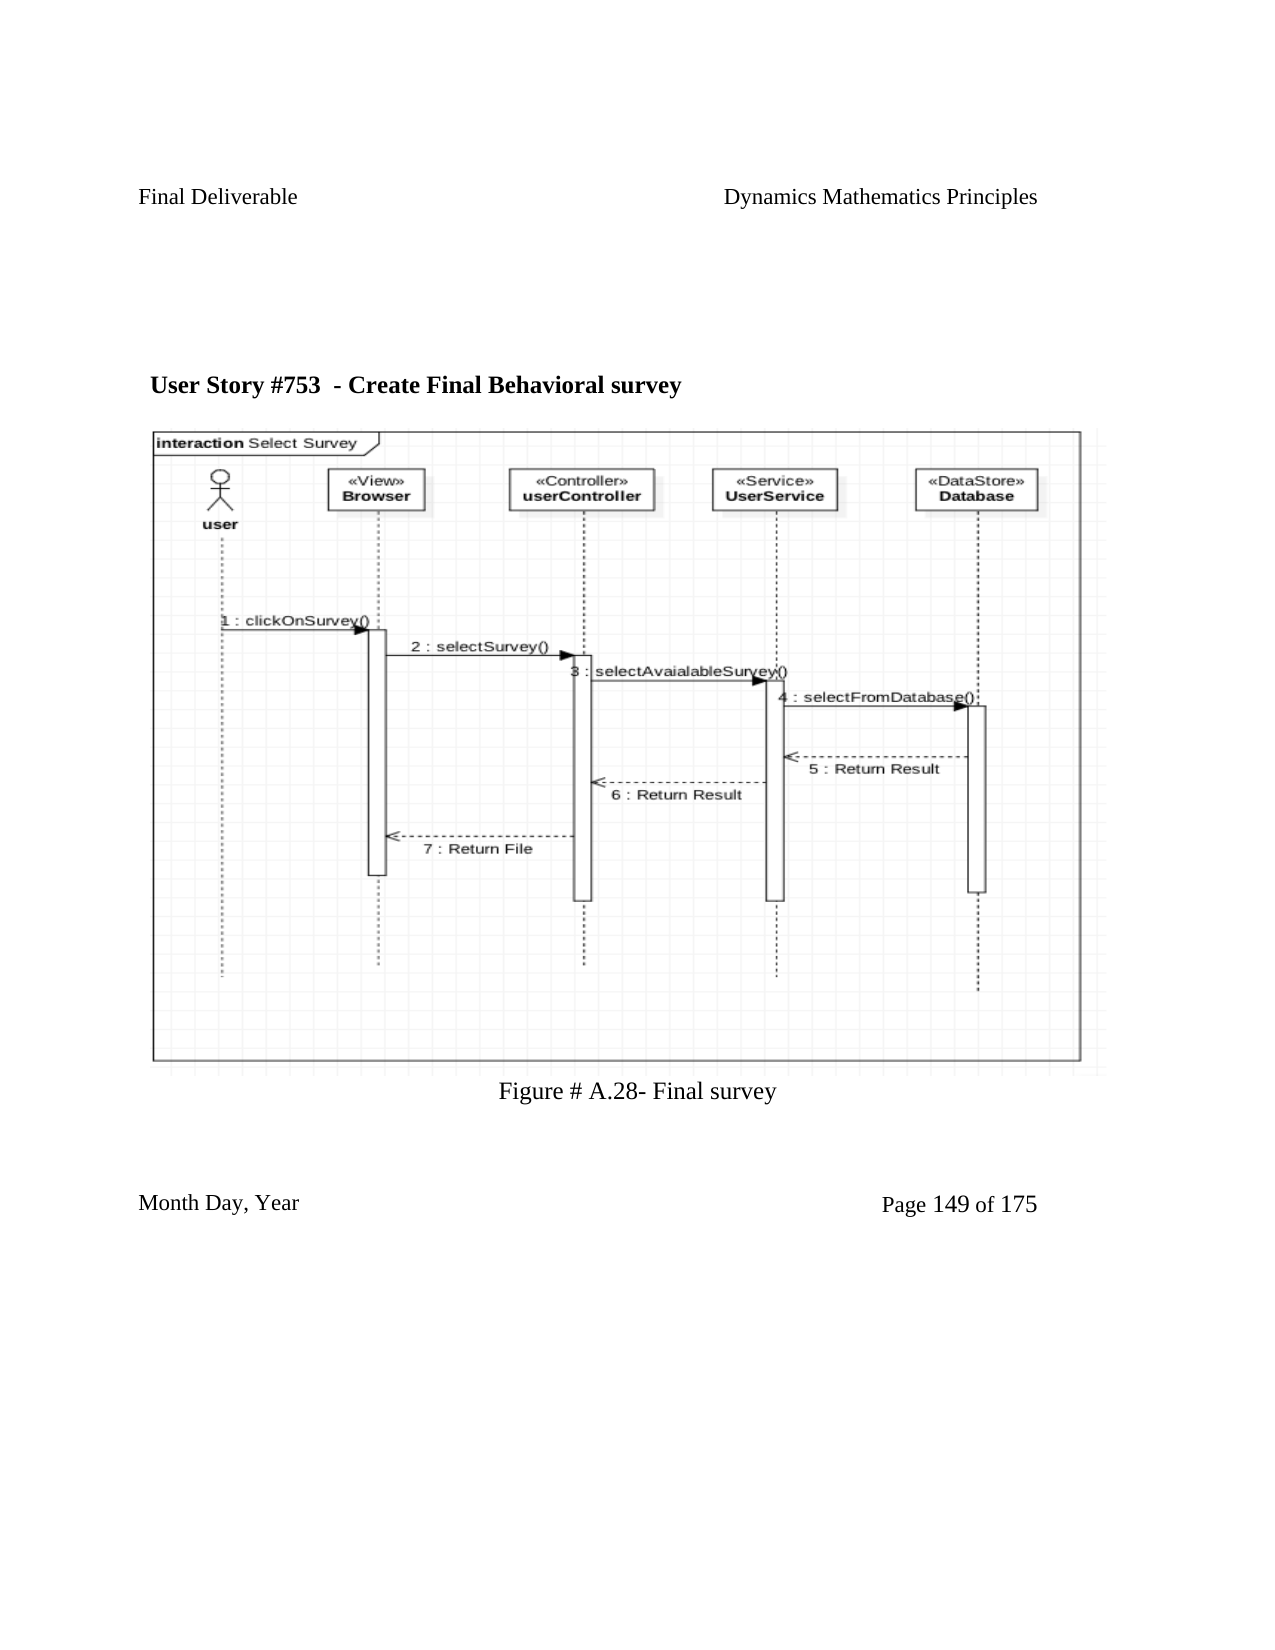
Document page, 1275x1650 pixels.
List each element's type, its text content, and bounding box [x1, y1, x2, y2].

text Figure # A.28- Final survey [150, 1076, 1125, 1105]
picture [150, 428, 1107, 1076]
text User Story #753 - Create Final Behavioral survey [150, 371, 1125, 399]
